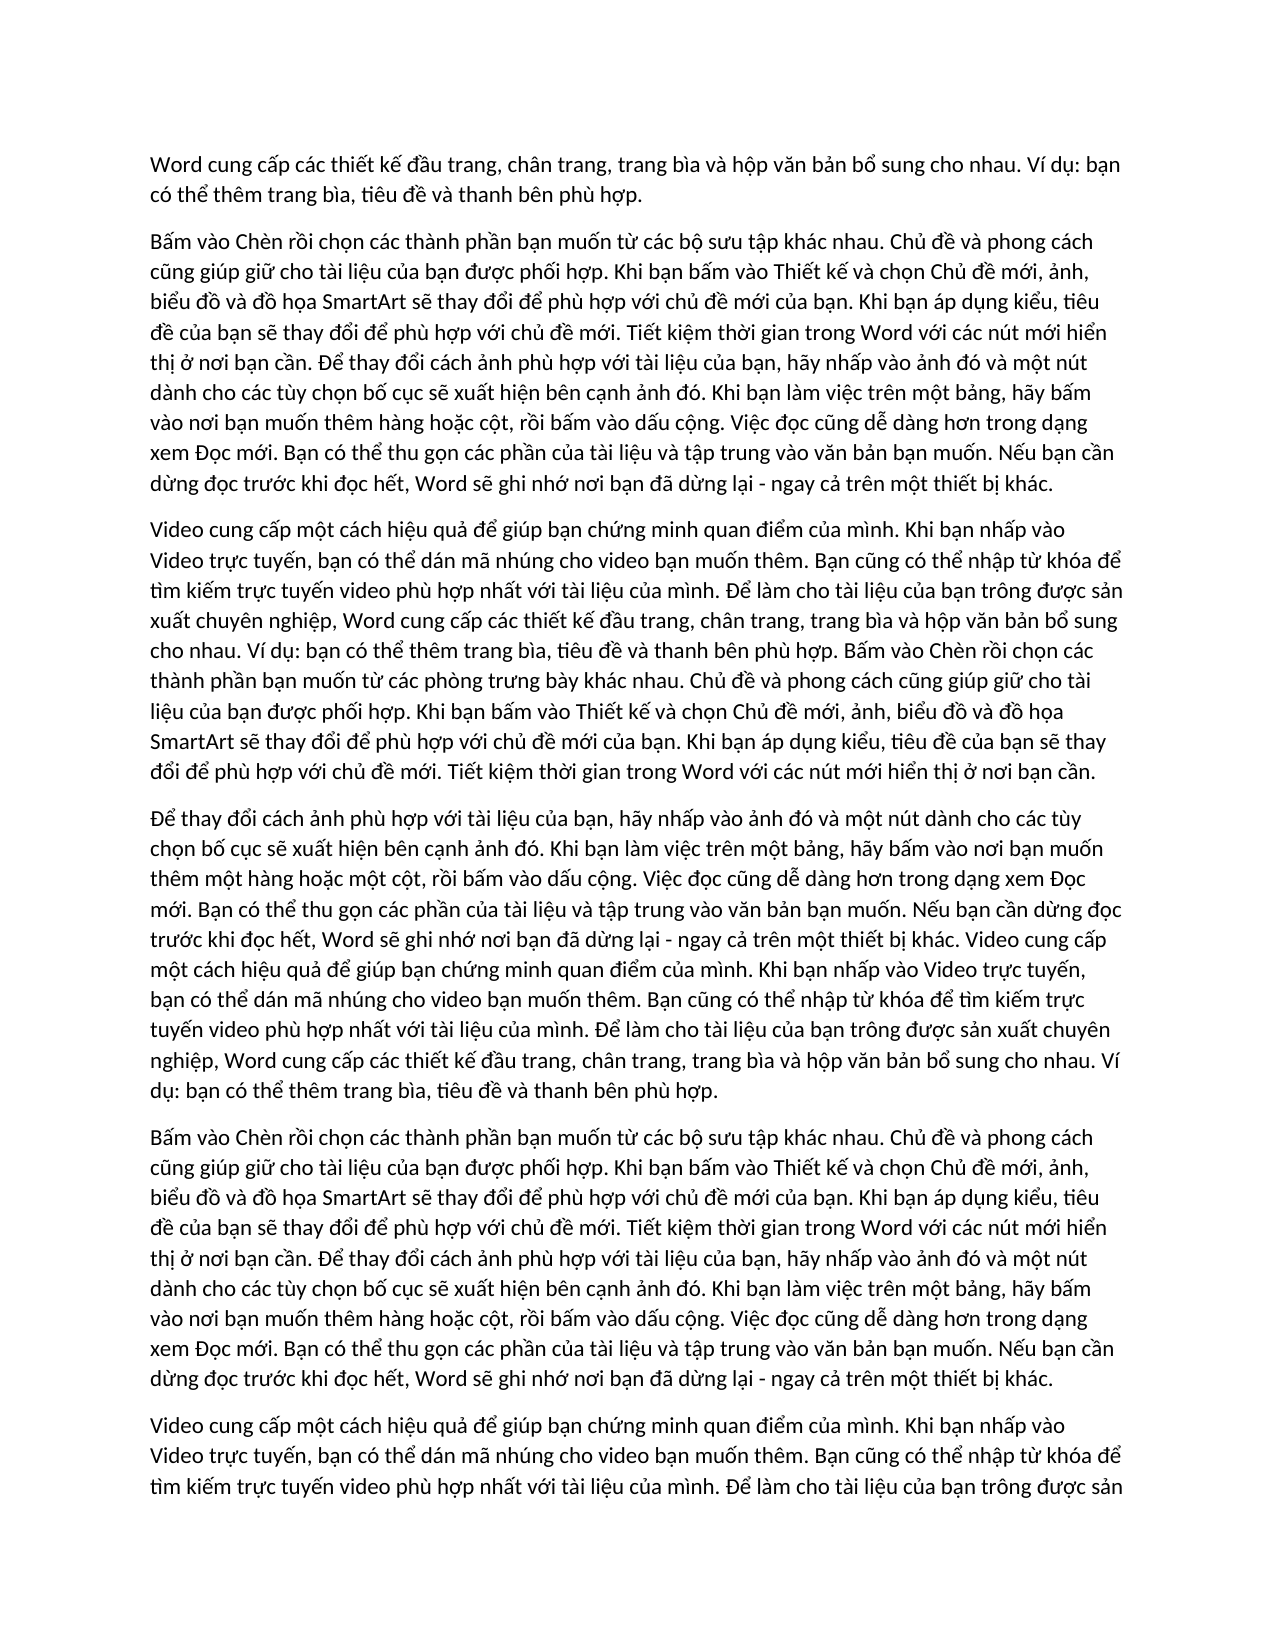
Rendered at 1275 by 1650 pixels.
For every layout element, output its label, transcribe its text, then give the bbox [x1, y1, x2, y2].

text Bấm vào Chèn rồi chọn các thành phần bạn muốn từ các bộ sưu tập khác nhau. Chủ đề và phong cách cũng giúp giữ cho tài liệu của bạn được phối hợp. Khi bạn bấm vào Thiết kế và chọn Chủ đề mới, ảnh, biểu đồ và đồ họa SmartArt sẽ thay đổi để phù hợp với chủ đề mới của bạn. Khi bạn áp dụng kiểu, tiêu đề của bạn sẽ thay đổi để phù hợp với chủ đề mới. Tiết kiệm thời gian trong Word với các nút mới hiển thị ở nơi bạn cần. Để thay đổi cách ảnh phù hợp với tài liệu của bạn, hãy nhấp vào ảnh đó và một nút dành cho các tùy chọn bố cục sẽ xuất hiện bên cạnh ảnh đó. Khi bạn làm việc trên một bảng, hãy bấm vào nơi bạn muốn thêm hàng hoặc cột, rồi bấm vào dấu cộng. Việc đọc cũng dễ dàng hơn trong dạng xem Đọc mới. Bạn có thể thu gọn các phần của tài liệu và tập trung vào văn bản bạn muốn. Nếu bạn cần dừng đọc trước khi đọc hết, Word sẽ ghi nhớ nơi bạn đã dừng lại - ngay cả trên một thiết bị khác. [150, 227, 1125, 497]
text Để thay đổi cách ảnh phù hợp với tài liệu của bạn, hãy nhấp vào ảnh đó và một nút dành cho các tùy chọn bố cục sẽ xuất hiện bên cạnh ảnh đó. Khi bạn làm việc trên một bảng, hãy bấm vào nơi bạn muốn thêm một hàng hoặc một cột, rồi bấm vào dấu cộng. Việc đọc cũng dễ dàng hơn trong dạng xem Đọc mới. Bạn có thể thu gọn các phần của tài liệu và tập trung vào văn bản bạn muốn. Nếu bạn cần dừng đọc trước khi đọc hết, Word sẽ ghi nhớ nơi bạn đã dừng lại - ngay cả trên một thiết bị khác. Video cung cấp một cách hiệu quả để giúp bạn chứng minh quan điểm của mình. Khi bạn nhấp vào Video trực tuyến, bạn có thể dán mã nhúng cho video bạn muốn thêm. Bạn cũng có thể nhập từ khóa để tìm kiếm trực tuyến video phù hợp nhất với tài liệu của mình. Để làm cho tài liệu của bạn trông được sản xuất chuyên nghiệp, Word cung cấp các thiết kế đầu trang, chân trang, trang bìa và hộp văn bản bổ sung cho nhau. Ví dụ: bạn có thể thêm trang bìa, tiêu đề và thanh bên phù hợp. [150, 804, 1125, 1104]
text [150, 1411, 1125, 1500]
text Video cung cấp một cách hiệu quả để giúp bạn chứng minh quan điểm của mình. Khi bạn nhấp vào Video trực tuyến, bạn có thể dán mã nhúng cho video bạn muốn thêm. Bạn cũng có thể nhập từ khóa để tìm kiếm trực tuyến video phù hợp nhất với tài liệu của mình. Để làm cho tài liệu của bạn trông được sản xuất chuyên nghiệp, Word cung cấp các thiết kế đầu trang, chân trang, trang bìa và hộp văn bản bổ sung cho nhau. Ví dụ: bạn có thể thêm trang bìa, tiêu đề và thanh bên phù hợp. Bấm vào Chèn rồi chọn các thành phần bạn muốn từ các phòng trưng bày khác nhau. Chủ đề và phong cách cũng giúp giữ cho tài liệu của bạn được phối hợp. Khi bạn bấm vào Thiết kế và chọn Chủ đề mới, ảnh, biểu đồ và đồ họa SmartArt sẽ thay đổi để phù hợp với chủ đề mới của bạn. Khi bạn áp dụng kiểu, tiêu đề của bạn sẽ thay đổi để phù hợp với chủ đề mới. Tiết kiệm thời gian trong Word với các nút mới hiển thị ở nơi bạn cần. [150, 516, 1125, 785]
text Bấm vào Chèn rồi chọn các thành phần bạn muốn từ các bộ sưu tập khác nhau. Chủ đề và phong cách cũng giúp giữ cho tài liệu của bạn được phối hợp. Khi bạn bấm vào Thiết kế và chọn Chủ đề mới, ảnh, biểu đồ và đồ họa SmartArt sẽ thay đổi để phù hợp với chủ đề mới của bạn. Khi bạn áp dụng kiểu, tiêu đề của bạn sẽ thay đổi để phù hợp với chủ đề mới. Tiết kiệm thời gian trong Word với các nút mới hiển thị ở nơi bạn cần. Để thay đổi cách ảnh phù hợp với tài liệu của bạn, hãy nhấp vào ảnh đó và một nút dành cho các tùy chọn bố cục sẽ xuất hiện bên cạnh ảnh đó. Khi bạn làm việc trên một bảng, hãy bấm vào nơi bạn muốn thêm hàng hoặc cột, rồi bấm vào dấu cộng. Việc đọc cũng dễ dàng hơn trong dạng xem Đọc mới. Bạn có thể thu gọn các phần của tài liệu và tập trung vào văn bản bạn muốn. Nếu bạn cần dừng đọc trước khi đọc hết, Word sẽ ghi nhớ nơi bạn đã dừng lại - ngay cả trên một thiết bị khác. [150, 1123, 1125, 1393]
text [150, 150, 1125, 208]
